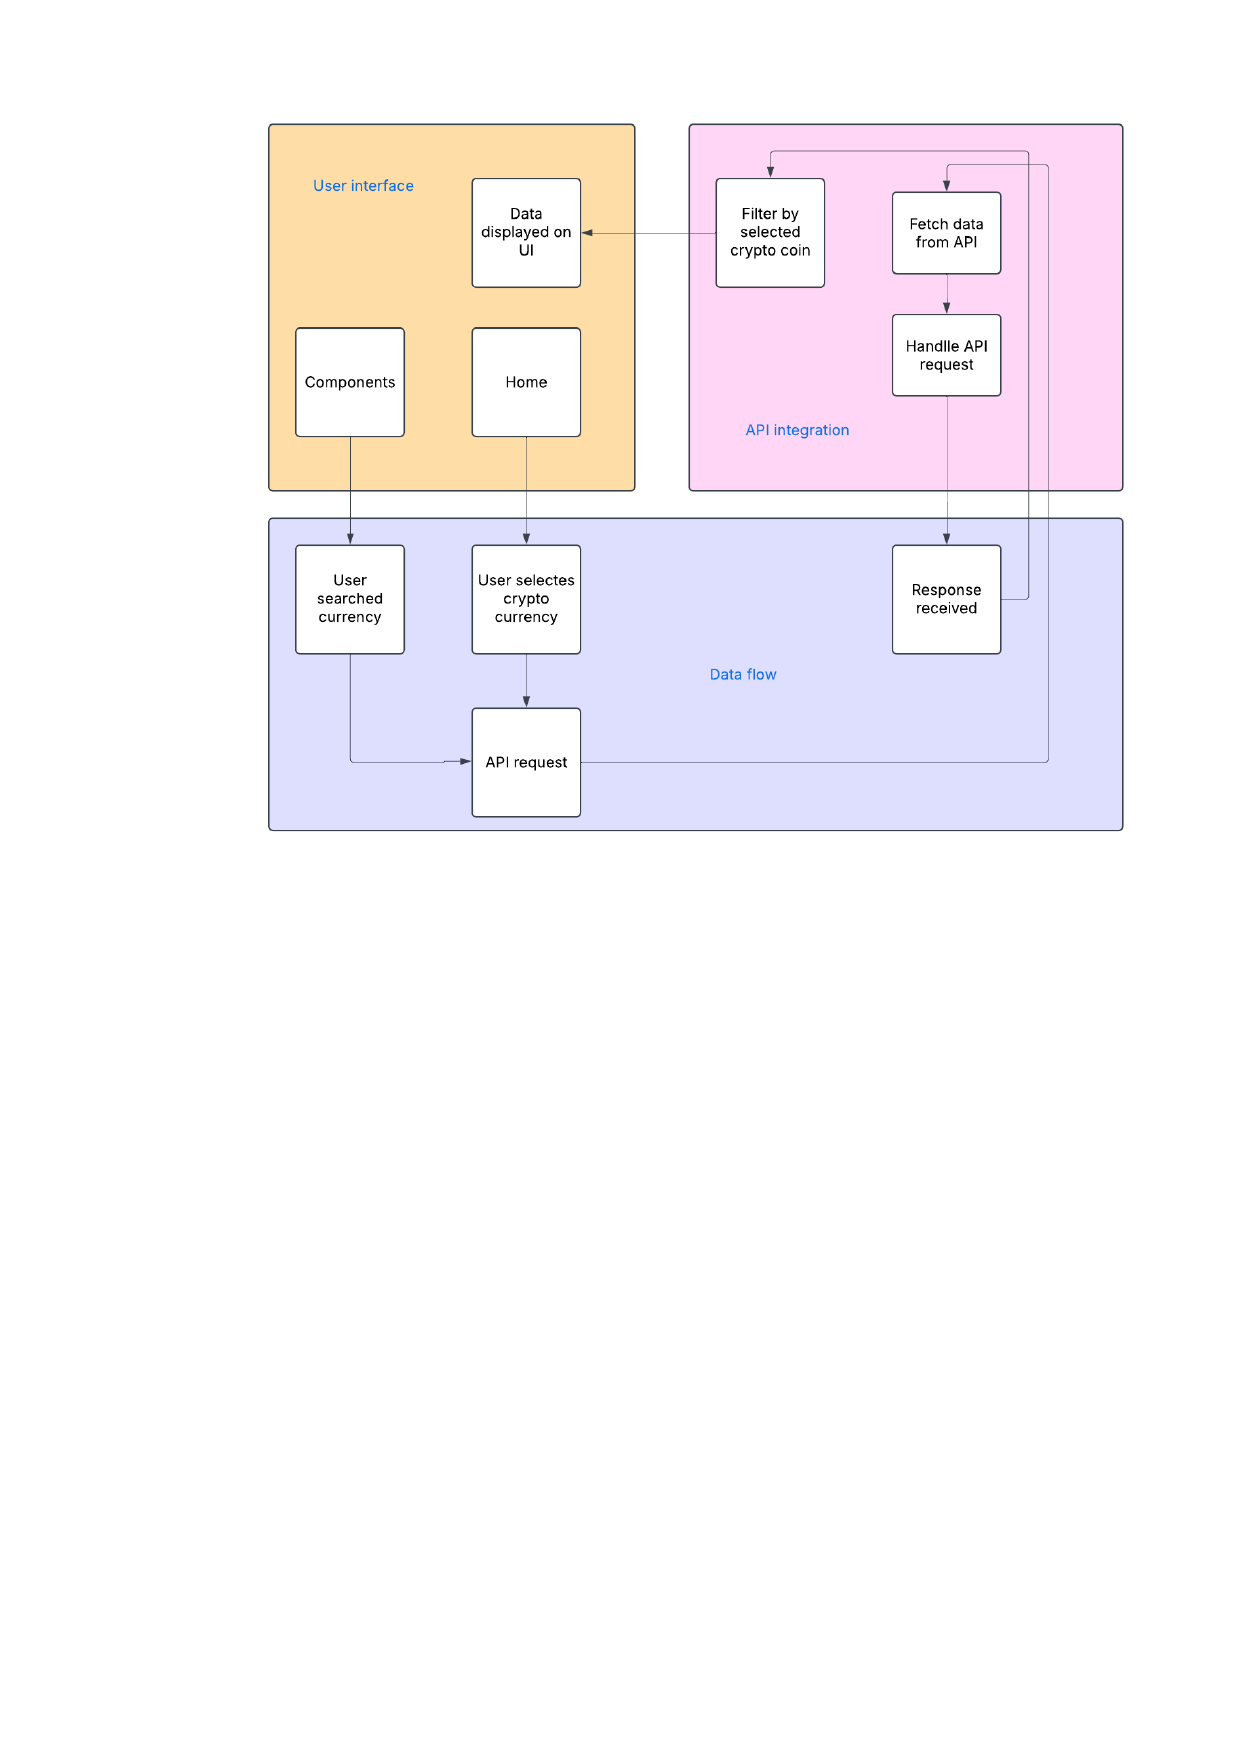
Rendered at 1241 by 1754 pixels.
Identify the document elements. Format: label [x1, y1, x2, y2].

picture [225, 88, 1166, 866]
